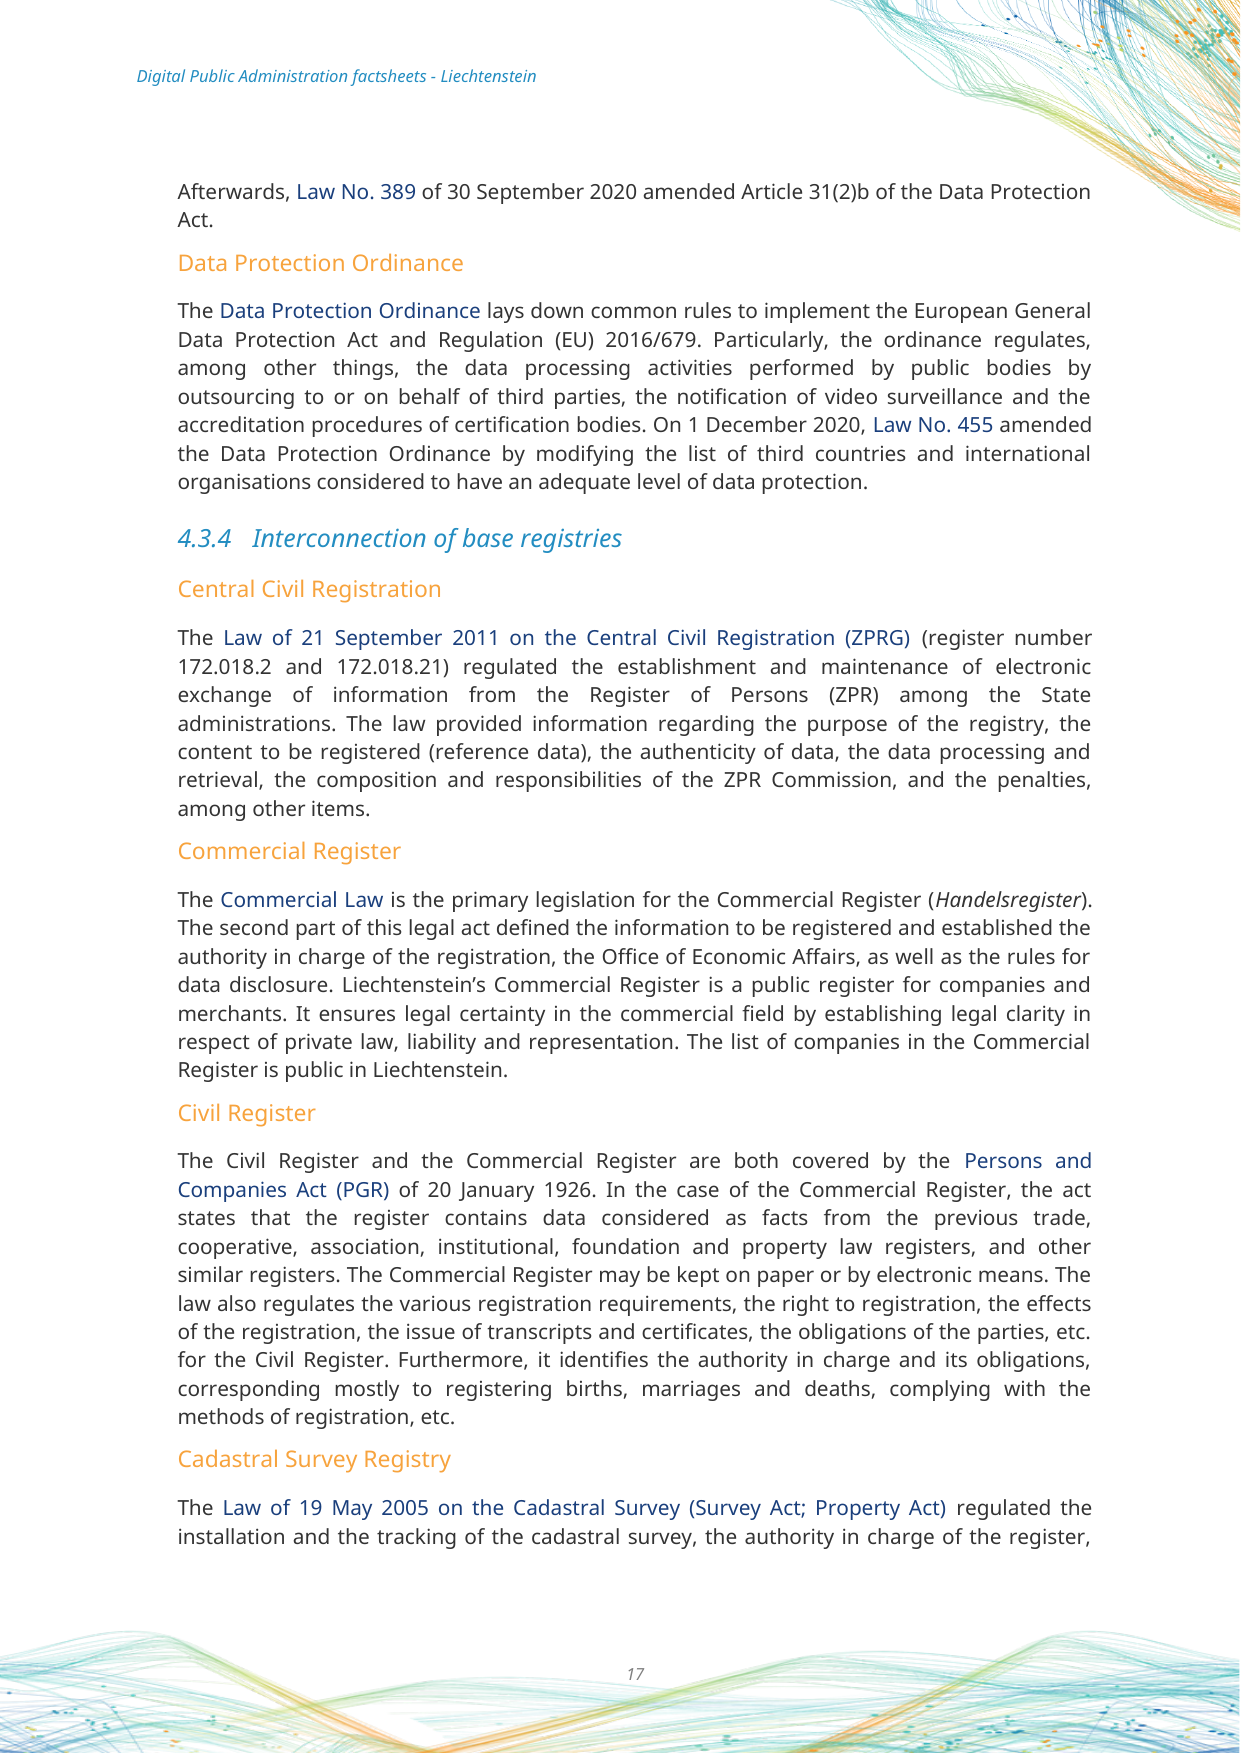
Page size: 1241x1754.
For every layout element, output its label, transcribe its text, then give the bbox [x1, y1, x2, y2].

subtitle Cadastral Survey Registry [177, 1443, 1092, 1475]
text The Commercial Law is the primary legislation for the Commercial Register (Handelsregister). The second part of this legal act defined the information to be registered and established the authority in charge of the registration, the Office of Economic Affairs, as well as the rules for data disclosure. Liechtenstein’s Commercial Register is a public register for companies and merchants. It ensures legal certainty in the commercial field by establishing legal clarity in respect of private law, liability and representation. The list of companies in the Commercial Register is public in Liechtenstein. [177, 885, 1092, 1084]
text The Law of 21 September 2011 on the Central Civil Registration (ZPRG) (register number 172.018.2 and 172.018.21) regulated the establishment and maintenance of electronic exchange of information from the Register of Persons (ZPR) among the State administrations. The law provided information regarding the purpose of the registry, the content to be registered (reference data), the authenticity of data, the data processing and retrieval, the composition and responsibilities of the ZPR Commission, and the penalties, among other items. [177, 623, 1092, 822]
subtitle Data Protection Ordinance [177, 247, 1092, 278]
text The Data Protection Ordinance lays down common rules to implement the European General Data Protection Act and Regulation (EU) 2016/679. Particularly, the ordinance regulates, among other things, the data processing activities performed by public bodies by outsourcing to or on behalf of third parties, the notification of video surveillance and the accreditation procedures of certification bodies. On 1 December 2020, Law No. 455 amended the Data Protection Ordinance by modifying the list of third countries and international organisations considered to have an adequate level of data protection. [177, 297, 1092, 496]
picture [0, 1606, 1240, 1753]
text The Civil Register and the Commercial Register are both covered by the Persons and Companies Act (PGR) of 20 January 1926. In the case of the Commercial Register, the act states that the register contains data considered as facts from the previous trade, cooperative, association, institutional, foundation and property law registers, and other similar registers. The Commercial Register may be kept on paper or by electronic means. The law also regulates the various registration requirements, the right to registration, the effects of the registration, the issue of transcripts and certificates, the obligations of the parties, etc. for the Civil Register. Furthermore, it identifies the authority in charge and its obligations, corresponding mostly to registering births, marriages and deaths, complying with the methods of registration, etc. [177, 1147, 1092, 1431]
subtitle Interconnection of base registries [177, 521, 1092, 555]
subtitle Civil Register [177, 1097, 1092, 1128]
subtitle Commercial Register [177, 835, 1092, 866]
picture [817, 0, 1241, 250]
subtitle Central Civil Registration [177, 573, 1092, 605]
